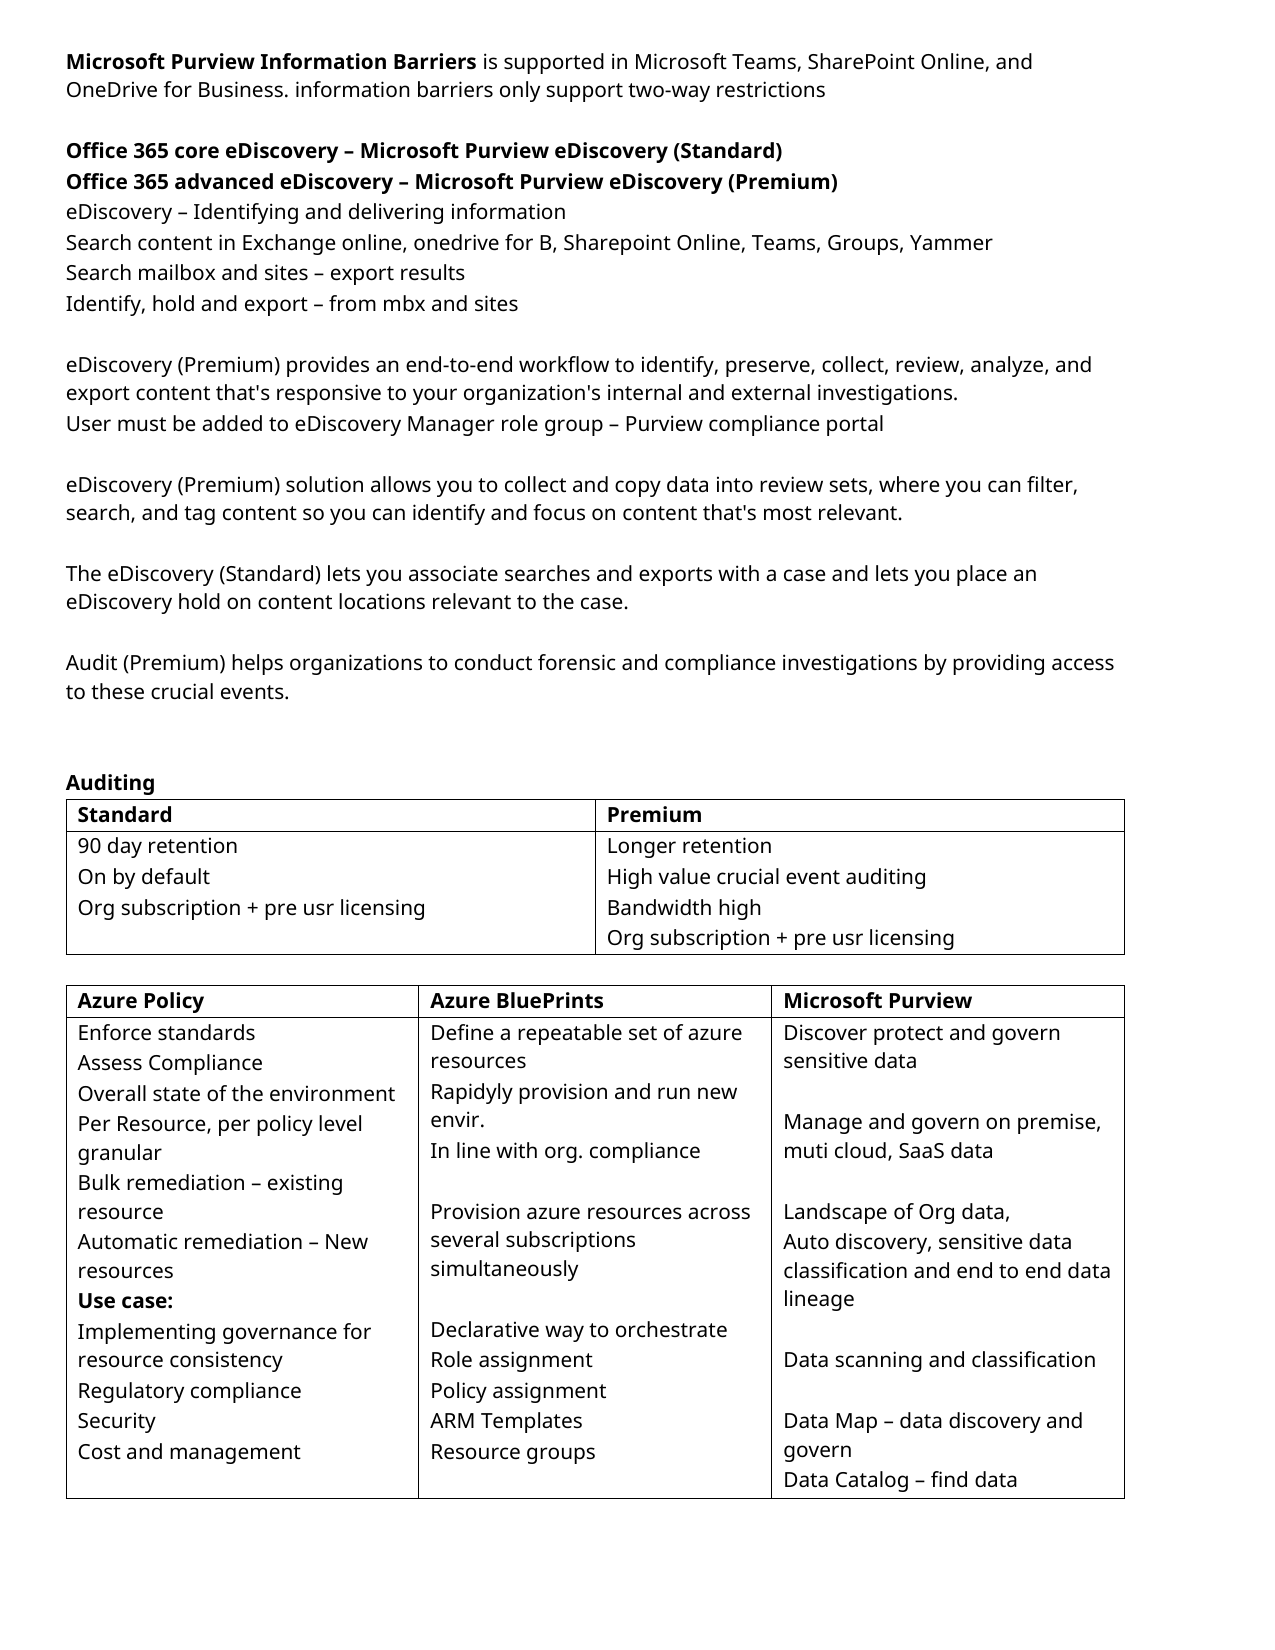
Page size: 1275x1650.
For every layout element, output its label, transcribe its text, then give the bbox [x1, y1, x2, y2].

table_cell Longer retention High value crucial event auditing Bandwidth high Org subscription + pre usr licensing [596, 832, 1124, 954]
text Search mailbox and sites – export results [66, 258, 1125, 287]
table_header Standard [67, 800, 595, 831]
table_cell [67, 1018, 418, 1498]
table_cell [772, 1018, 1124, 1498]
table_header Microsoft Purview [772, 986, 1124, 1017]
table_header Azure Policy [67, 986, 418, 1017]
text The eDiscovery (Standard) lets you associate searches and exports with a case and lets you place an eDiscovery hold on content locations relevant to the case. [66, 559, 1125, 616]
text Microsoft Purview Information Barriers is supported in Microsoft Teams, SharePoint Online, and OneDrive for Business. information barriers only support two-way restrictions [66, 47, 1125, 104]
table_cell 90 day retention On by default Org subscription + pre usr licensing [67, 832, 595, 954]
text Identify, hold and export – from mbx and sites [66, 289, 1125, 317]
text User must be added to eDiscovery Manager role group – Purview compliance portal [66, 409, 1125, 437]
table_header Azure BluePrints [419, 986, 771, 1017]
text eDiscovery (Premium) solution allows you to collect and copy data into review sets, where you can filter, search, and tag content so you can identify and focus on content that's most relevant. [66, 470, 1125, 527]
table_header Premium [596, 800, 1124, 831]
text Audit (Premium) helps organizations to conduct forensic and compliance investigations by providing access to these crucial events. [66, 648, 1125, 705]
text Search content in Exchange online, onedrive for B, Sharepoint Online, Teams, Groups, Yammer [66, 228, 1125, 256]
text Office 365 advanced eDiscovery – Microsoft Purview eDiscovery (Premium) [66, 167, 1125, 195]
text eDiscovery – Identifying and delivering information [66, 197, 1125, 226]
text Office 365 core eDiscovery – Microsoft Purview eDiscovery (Standard) [66, 136, 1125, 165]
text Auditing [66, 768, 1125, 797]
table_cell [419, 1018, 771, 1498]
text eDiscovery (Premium) provides an end-to-end workflow to identify, preserve, collect, review, analyze, and export content that's responsive to your organization's internal and external investigations. [66, 350, 1125, 407]
